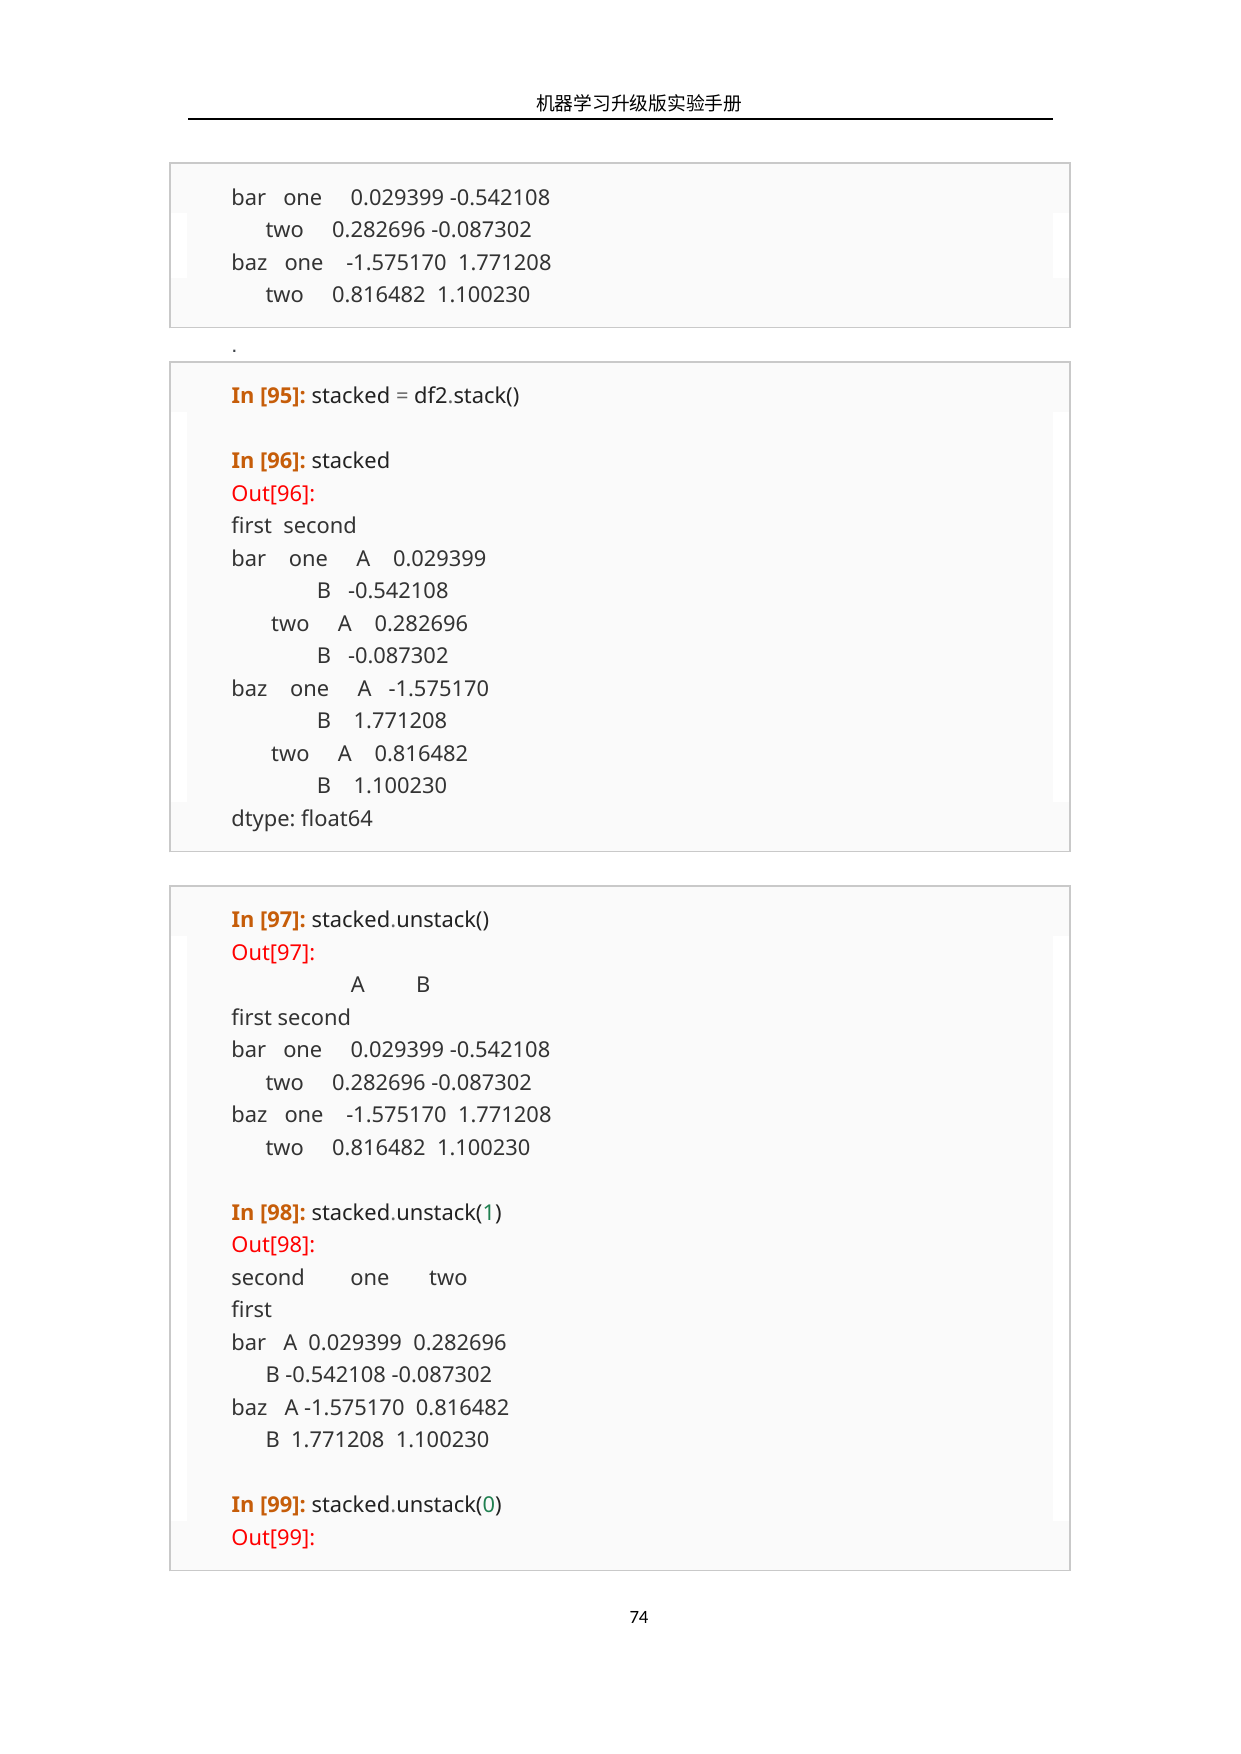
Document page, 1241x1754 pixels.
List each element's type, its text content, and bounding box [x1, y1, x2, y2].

text two 0.816482 1.100230 [171, 259, 1069, 327]
text bar one A 0.029399 [187, 542, 1053, 574]
text baz one A -1.575170 [187, 672, 1053, 704]
text B -0.087302 [187, 639, 1053, 672]
text Out[99]: [171, 1502, 1069, 1570]
text A B [187, 968, 1053, 1001]
text two A 0.816482 [187, 737, 1053, 769]
text two A 0.282696 [187, 607, 1053, 639]
text bar one 0.029399 -0.542108 [187, 1033, 1053, 1066]
text . [187, 328, 1053, 361]
text In [99]: stacked.unstack(0) [187, 1488, 1053, 1502]
text baz one -1.575170 1.771208 [187, 245, 1053, 259]
text B -0.542108 [187, 574, 1053, 607]
text In [95]: stacked = df2.stack() [171, 363, 1069, 412]
text In [98]: stacked.unstack(1) [187, 1196, 1053, 1228]
text second one two [187, 1261, 1053, 1293]
text Out[96]: [187, 477, 1053, 509]
text In [96]: stacked [187, 444, 1053, 477]
text In [97]: stacked.unstack() [171, 887, 1069, 936]
text baz one -1.575170 1.771208 [187, 1098, 1053, 1131]
text B 1.100230 [187, 769, 1053, 783]
text first second [187, 1001, 1053, 1033]
text two 0.816482 1.100230 [187, 1131, 1053, 1163]
text first [187, 1293, 1053, 1326]
text two 0.282696 -0.087302 [187, 213, 1053, 245]
text first second [187, 509, 1053, 542]
text bar A 0.029399 0.282696 [187, 1326, 1053, 1358]
text dtype: float64 [171, 783, 1069, 851]
text B -0.542108 -0.087302 [187, 1358, 1053, 1391]
text baz A -1.575170 0.816482 [187, 1391, 1053, 1423]
text two 0.282696 -0.087302 [187, 1066, 1053, 1098]
text Out[98]: [187, 1228, 1053, 1261]
text bar one 0.029399 -0.542108 [171, 164, 1069, 213]
text Out[97]: [187, 936, 1053, 968]
text B 1.771208 1.100230 [187, 1423, 1053, 1456]
text B 1.771208 [187, 704, 1053, 737]
